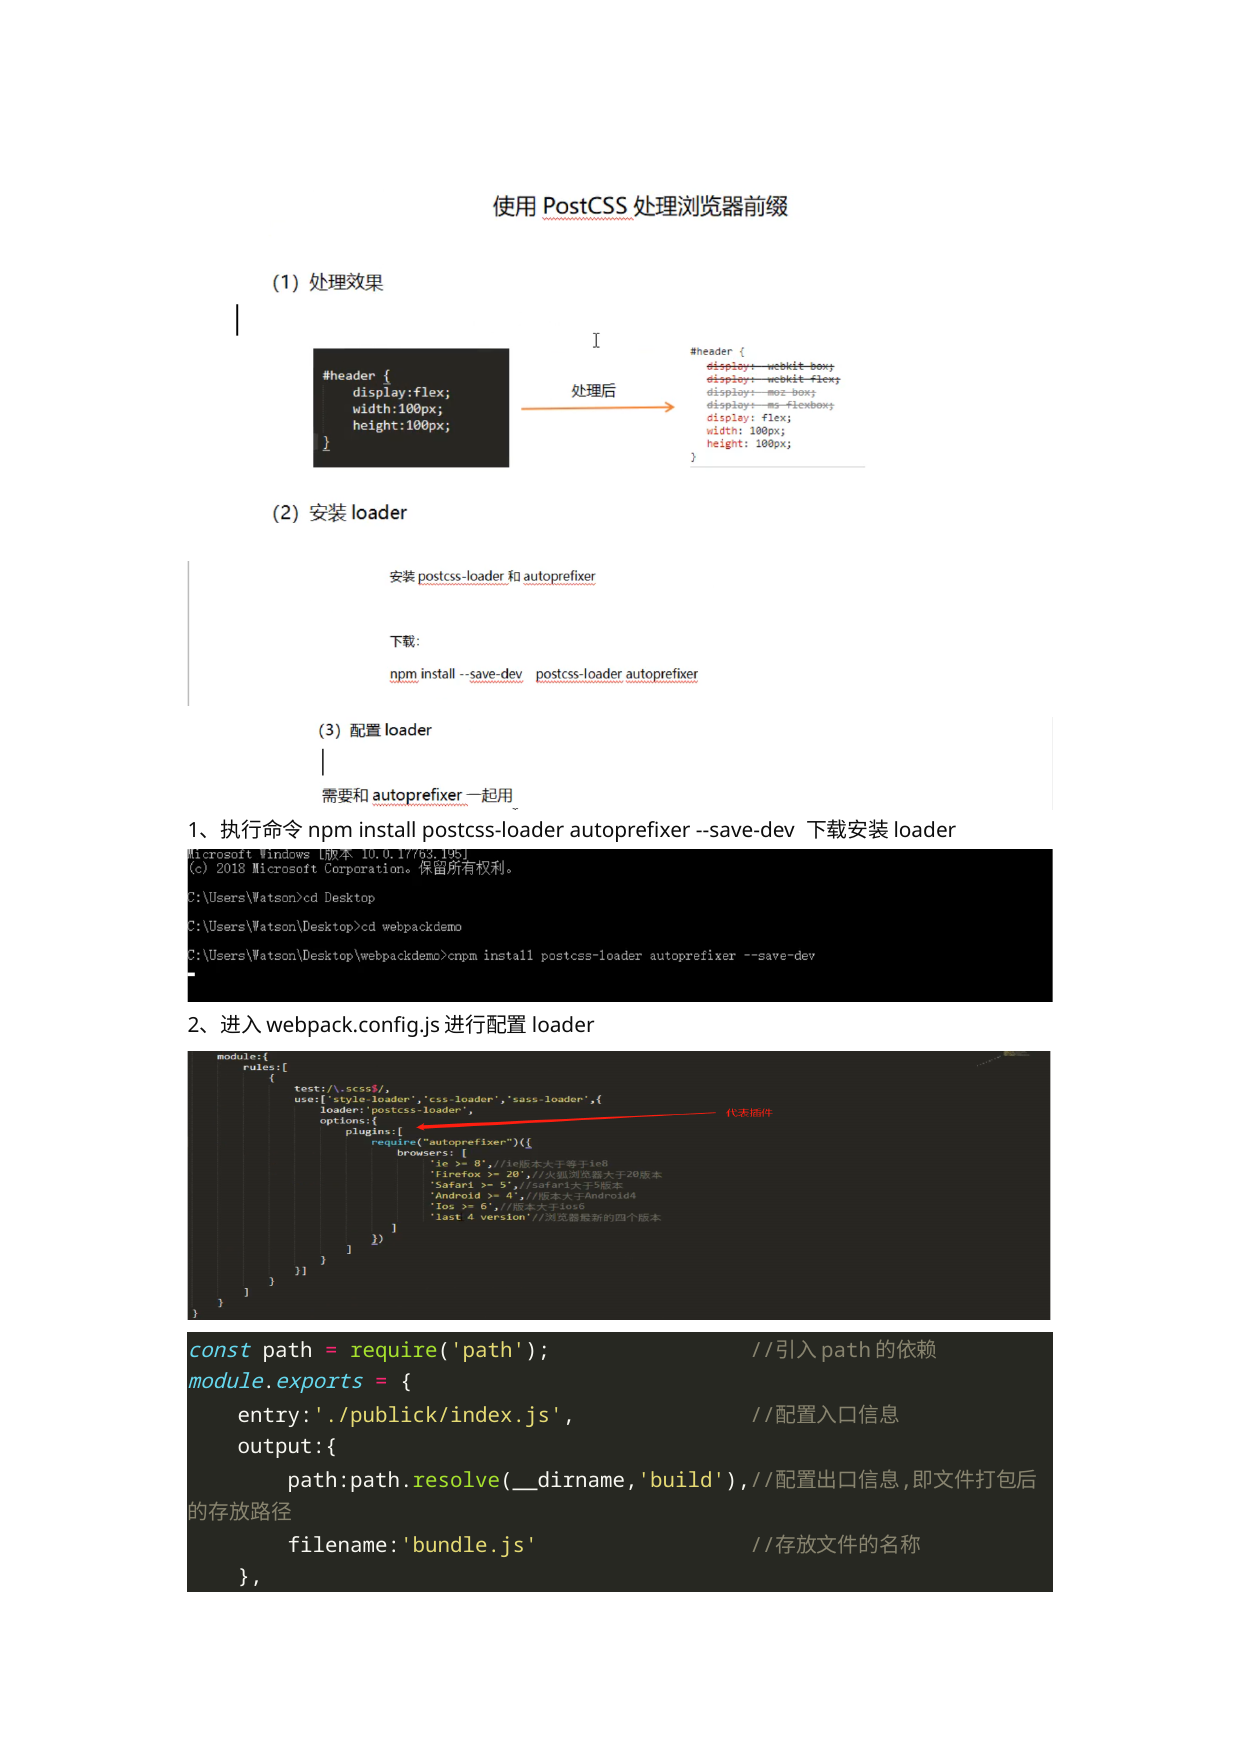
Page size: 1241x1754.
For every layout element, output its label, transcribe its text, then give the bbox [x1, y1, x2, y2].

text 2、进入webpack.config.js进行配置loader [187, 1007, 1053, 1039]
text filename:'bundle.js' //存放文件的名称 [187, 1527, 1053, 1559]
text module.exports = { [187, 1364, 1053, 1397]
picture [187, 1051, 1051, 1320]
text const path = require('path'); //引入path的依赖 [187, 1332, 1053, 1364]
text output:{ [187, 1429, 1053, 1462]
picture [187, 849, 1053, 1002]
picture [187, 561, 1053, 706]
text entry:'./publick/index.js', //配置入口信息 [187, 1397, 1053, 1429]
text path:path.resolve(__dirname,'build'),//配置出口信息,即文件打包后的存放路径 [187, 1462, 1053, 1527]
text }, [187, 1559, 1053, 1592]
picture [187, 717, 1053, 810]
text 1、执行命令npm install postcss-loader autoprefixer --save-dev 下载安装loader [187, 812, 1053, 844]
picture [187, 171, 1053, 543]
